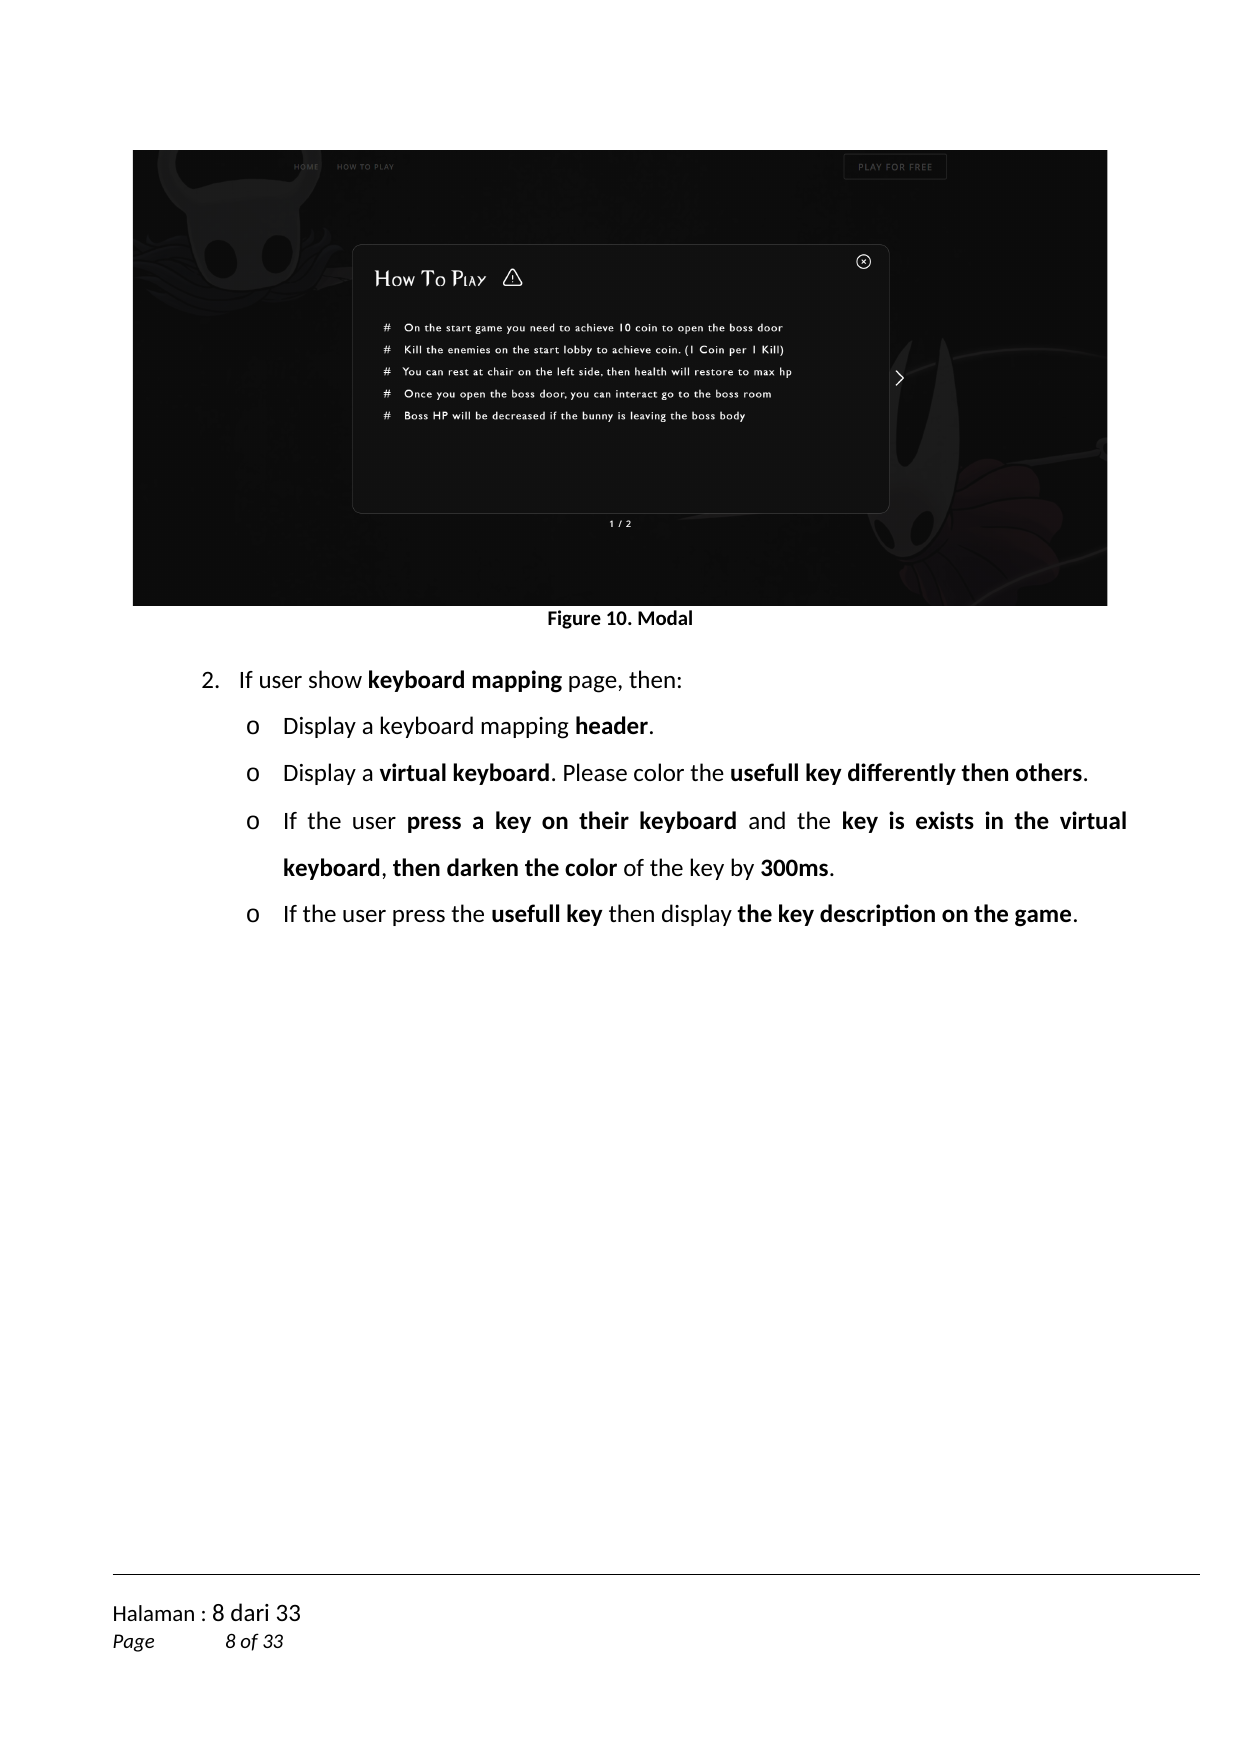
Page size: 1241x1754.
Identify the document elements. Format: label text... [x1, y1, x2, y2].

list Display a virtual keyboard. Please color the usefull key differently then others. [245, 757, 1128, 789]
list If user show keyboard mapping page, then: [201, 664, 1128, 695]
list If the user press a key on their keyboard and the key is exists in the virtual keyboard, then darken the color of the key by 300ms. [245, 805, 1128, 883]
list Display a keyboard mapping header. [245, 710, 1128, 742]
list If the user press the usefull key then display the key description on the game. [245, 898, 1128, 929]
picture [132, 150, 1108, 606]
text Figure 10. Modal [112, 605, 1128, 631]
